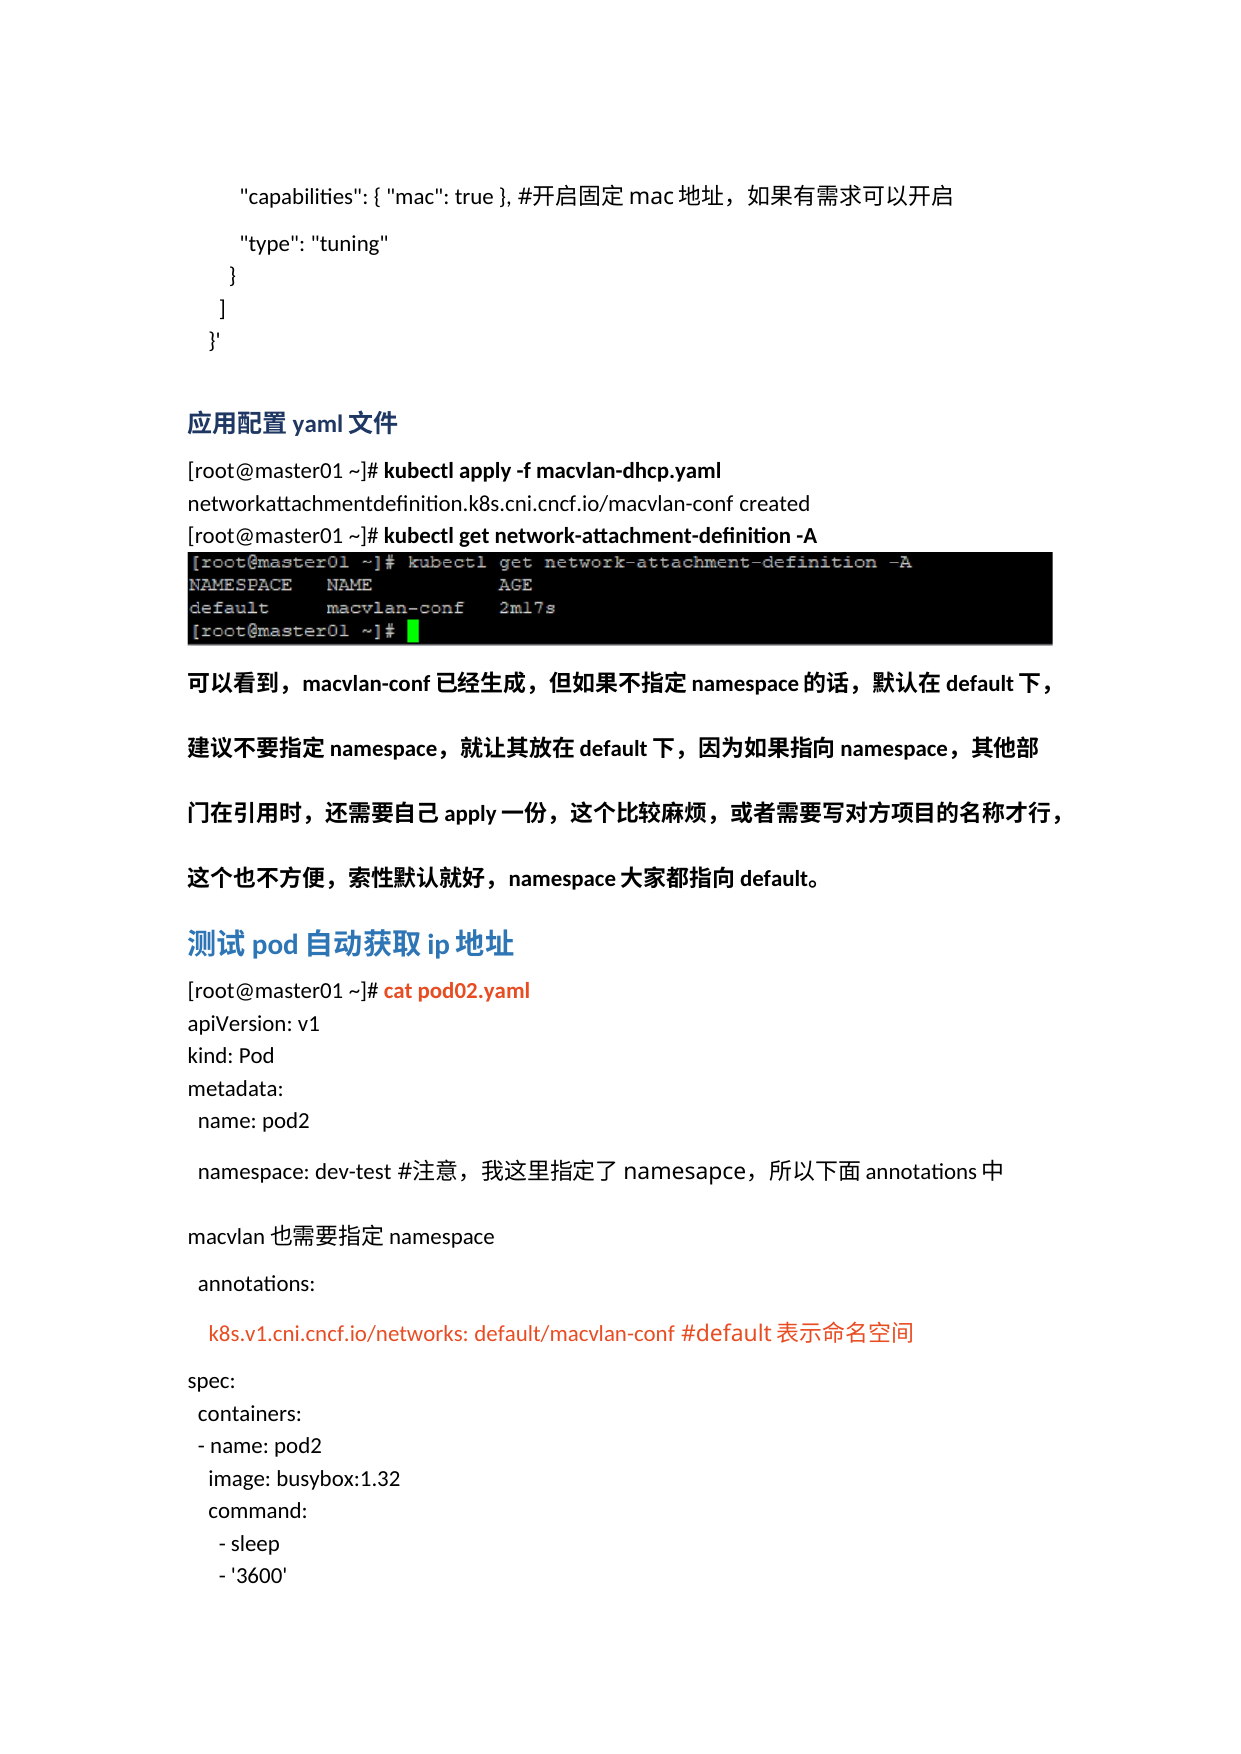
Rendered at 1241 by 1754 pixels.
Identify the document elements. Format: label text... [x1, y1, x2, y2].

text - sleep [187, 1527, 1053, 1559]
text [root@master01 ~]# kubectl get network-attachment-definition -A [187, 519, 1053, 552]
text 可以看到，macvlan-conf已经生成，但如果不指定namespace的话，默认在default下，建议不要指定namespace，就让其放在default下，因为如果指向namespace，其他部门在引用时，还需要自己apply一份，这个比较麻烦，或者需要写对方项目的名称才行，这个也不方便，索性默认就好，namespace大家都指向default。 [187, 649, 1053, 909]
text "capabilities": { "mac": true }, #开启固定mac地址，如果有需求可以开启 [187, 162, 1053, 227]
text - name: pod2 [187, 1429, 1053, 1462]
text }' [187, 324, 1053, 357]
text spec: [187, 1364, 1053, 1397]
text "type": "tuning" [187, 227, 1053, 259]
text apiVersion: v1 [187, 1007, 1053, 1039]
text command: [187, 1494, 1053, 1527]
text [root@master01 ~]# cat pod02.yaml [187, 974, 1053, 1007]
text namespace: dev-test #注意，我这里指定了namesapce，所以下面annotations中macvlan也需要指定namespace [187, 1137, 1053, 1267]
text containers: [187, 1397, 1053, 1429]
text networkattachmentdefinition.k8s.cni.cncf.io/macvlan-conf created [187, 487, 1053, 519]
text metadata: [187, 1072, 1053, 1104]
text name: pod2 [187, 1104, 1053, 1137]
text 应用配置yaml文件 [187, 389, 1053, 454]
text kind: Pod [187, 1039, 1053, 1072]
text - '3600' [187, 1559, 1053, 1592]
text annotations: [187, 1267, 1053, 1299]
picture [187, 552, 1053, 646]
text 测试pod自动获取ip地址 [187, 909, 1053, 974]
text k8s.v1.cni.cncf.io/networks: default/macvlan-conf #default表示命名空间 [187, 1299, 1053, 1364]
text [root@master01 ~]# kubectl apply -f macvlan-dhcp.yaml [187, 454, 1053, 487]
text image: busybox:1.32 [187, 1462, 1053, 1494]
text ] [187, 292, 1053, 324]
text } [187, 259, 1053, 292]
